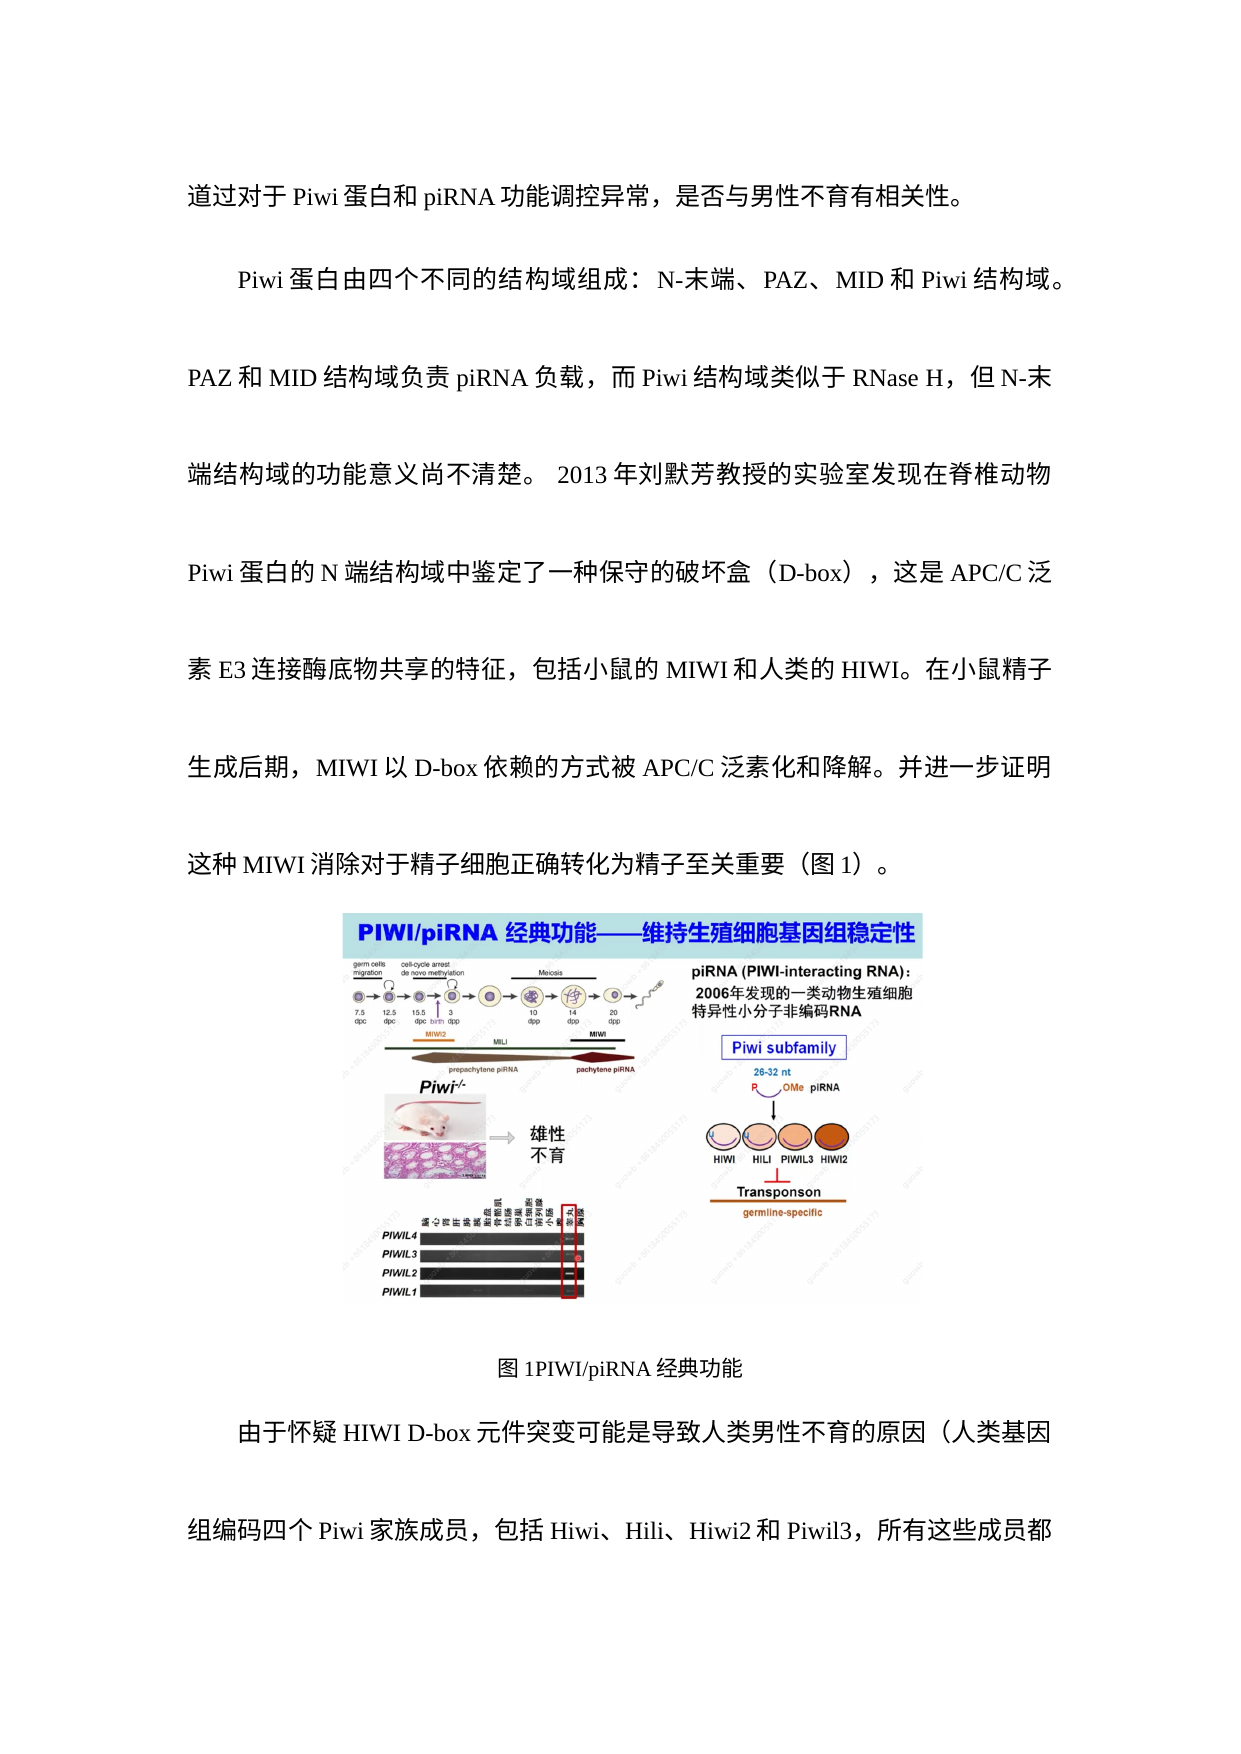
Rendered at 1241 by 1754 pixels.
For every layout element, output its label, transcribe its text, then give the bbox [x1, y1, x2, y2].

text Piwi蛋白由四个不同的结构域组成：N-末端、PAZ、MID和Piwi结构域。PAZ和MID结构域负责piRNA负载，而Piwi结构域类似于RNase H，但N-末端结构域的功能意义尚不清楚。 2013年刘默芳教授的实验室发现在脊椎动物Piwi蛋白的N端结构域中鉴定了一种保守的破坏盒（D-box），这是APC/C泛素E3连接酶底物共享的特征，包括小鼠的MIWI和人类的HIWI。在小鼠精子生成后期，MIWI以D-box依赖的方式被APC/C泛素化和降解。并进一步证明这种MIWI消除对于精子细胞正确转化为精子至关重要（图1）。 [187, 245, 1053, 895]
picture [342, 913, 923, 1307]
text 图 1PIWI/piRNA经典功能 [187, 1350, 1053, 1383]
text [187, 1398, 1053, 1561]
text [187, 162, 1053, 227]
